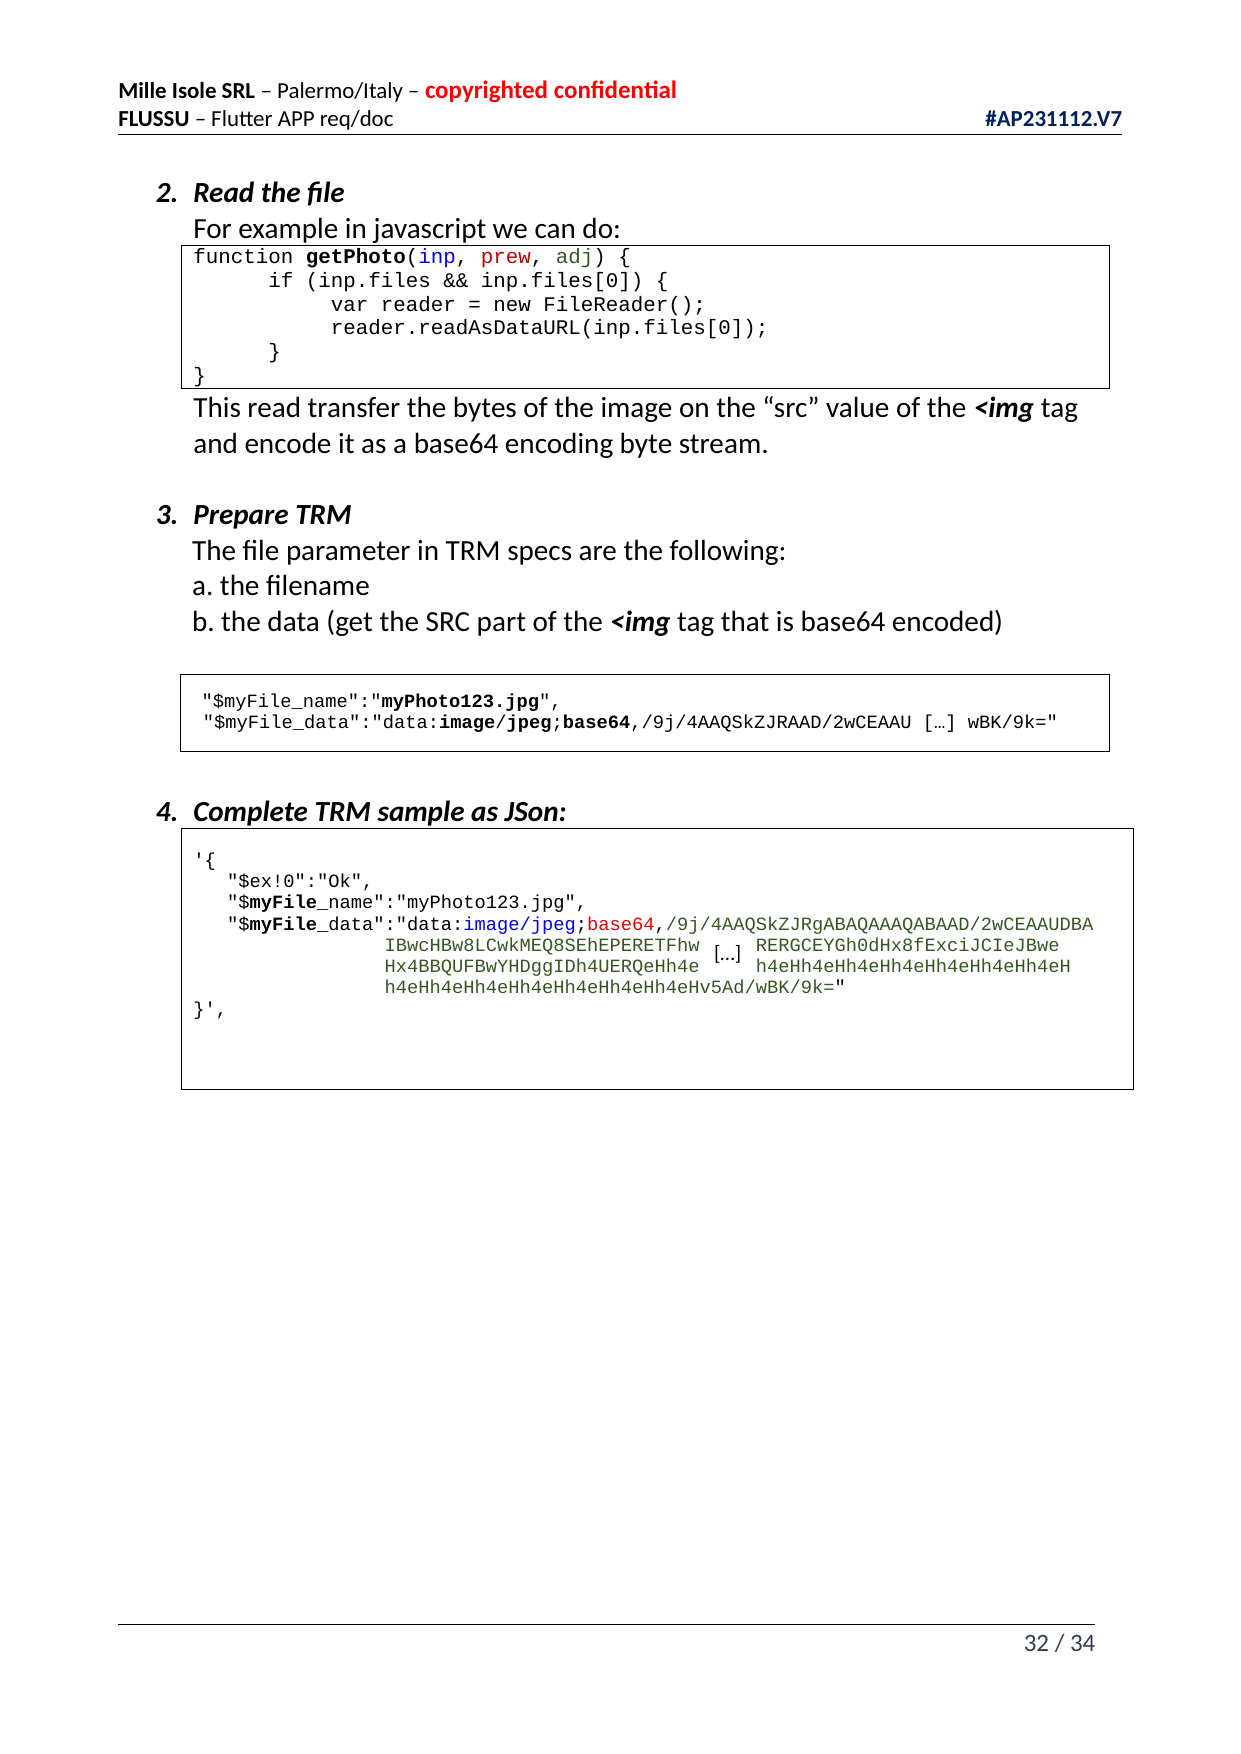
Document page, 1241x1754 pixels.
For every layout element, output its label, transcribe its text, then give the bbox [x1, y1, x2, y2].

list This read transfer the bytes of the image on the “src” value of the <img tag and encode it as a base64 encoding byte stream. [193, 389, 1122, 461]
table_header '{ "$ex!0":"Ok", "$myFile_name":"myPhoto123.jpg", "$myFile_data":"data:image/jpeg;base64,/9j/4AAQSkZJRgABAQAAAQABAAD/2wCEAAUDBA IBwcHBw8LCwkMEQ8SEhEPERETFhw RERGCEYGh0dHx8fExciJCIeJBwe Hx4BBQUFBwYHDggIDh4UERQeHh4e h4eHh4eHh4eHh4eHh4eHh4eHh4eH h4eHh4eHh4eHh4eHh4eHh4eHh4eHv5Ad/wBK/9k=" }', [182, 829, 1133, 1089]
text For example in javascript we can do: [193, 210, 1122, 245]
list Complete TRM sample as JSon: [156, 793, 1122, 828]
list Prepare TRM [156, 496, 1122, 532]
table_header "$myFile_name":"myPhoto123.jpg", "$myFile_data":"data:image/jpeg;base64,/9j/4AAQSkZJRAAD/2wCEAAU […] wBK/9k=" [181, 675, 1109, 751]
table_header function getPhoto(inp, prew, adj) { if (inp.files && inp.files[0]) { var reader = new FileReader(); reader.readAsDataURL(inp.files[0]); } } [182, 246, 1109, 388]
list Read the file [156, 174, 1122, 210]
text The file parameter in TRM specs are the following: a. the filename b. the data (get the SRC part of the <img tag that is base64 encoded) [192, 532, 1122, 639]
